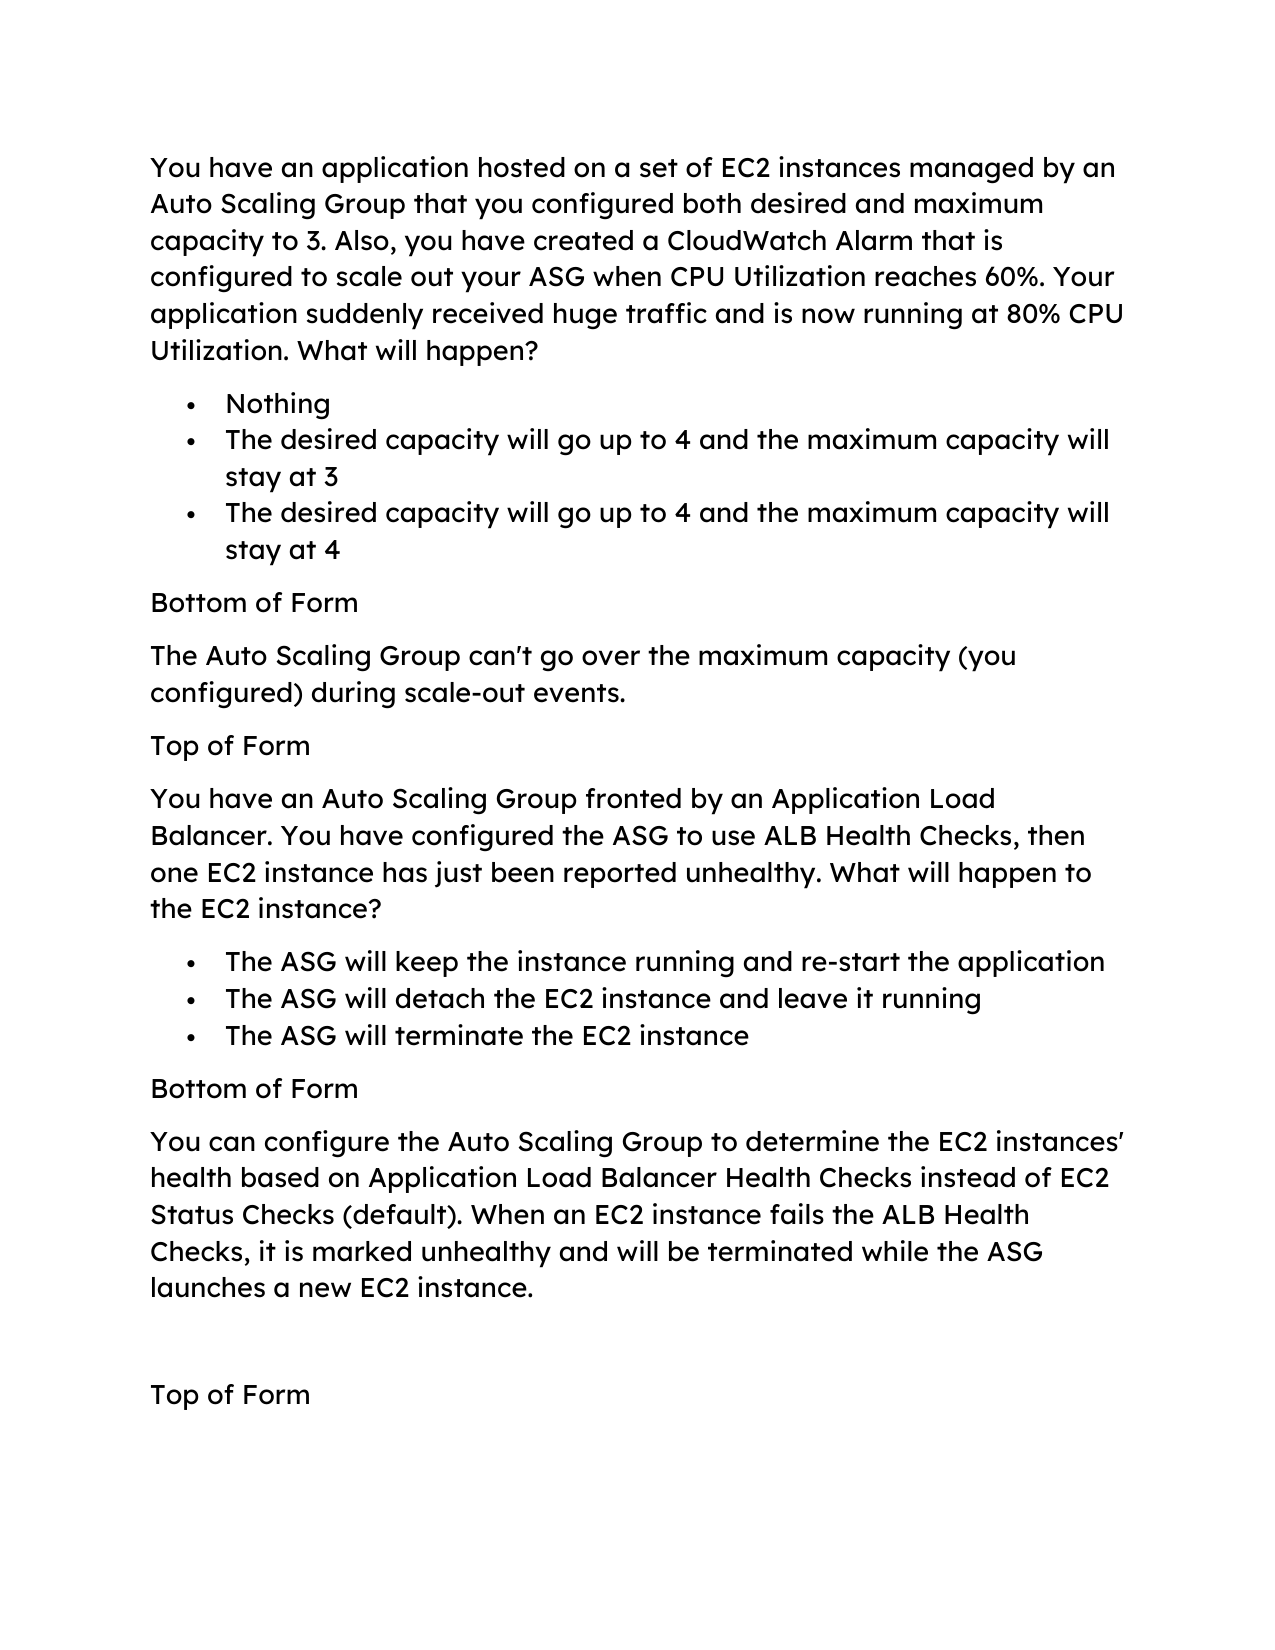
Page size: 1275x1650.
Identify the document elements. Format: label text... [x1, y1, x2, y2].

text Bottom of Form [150, 1071, 1125, 1105]
list The ASG will detach the EC2 instance and leave it running [187, 981, 1125, 1015]
text You can configure the Auto Scaling Group to determine the EC2 instances' health based on Application Load Balancer Health Checks instead of EC2 Status Checks (default). When an EC2 instance fails the ALB Health Checks, it is marked unhealthy and will be terminated while the ASG launches a new EC2 instance. [150, 1124, 1125, 1304]
text You have an Auto Scaling Group fronted by an Application Load Balancer. You have configured the ASG to use ALB Health Checks, then one EC2 instance has just been reported unhealthy. What will happen to the EC2 instance? [150, 782, 1125, 925]
text Top of Form [150, 728, 1125, 762]
text Bottom of Form [150, 586, 1125, 619]
list The ASG will terminate the EC2 instance [187, 1018, 1125, 1052]
text The Auto Scaling Group can't go over the maximum capacity (you configured) during scale-out events. [150, 639, 1125, 709]
text You have an application hosted on a set of EC2 instances managed by an Auto Scaling Group that you configured both desired and maximum capacity to 3. Also, you have created a CloudWatch Alarm that is configured to scale out your ASG when CPU Utilization reaches 60%. Your application suddenly received huge traffic and is now running at 80% CPU Utilization. What will happen? [150, 150, 1125, 367]
list The ASG will keep the instance running and re-start the application [187, 945, 1125, 978]
list Nothing [187, 386, 1125, 420]
text Top of Form [150, 1377, 1125, 1411]
list The desired capacity will go up to 4 and the maximum capacity will stay at 4 [187, 496, 1125, 566]
list The desired capacity will go up to 4 and the maximum capacity will stay at 3 [187, 423, 1125, 493]
